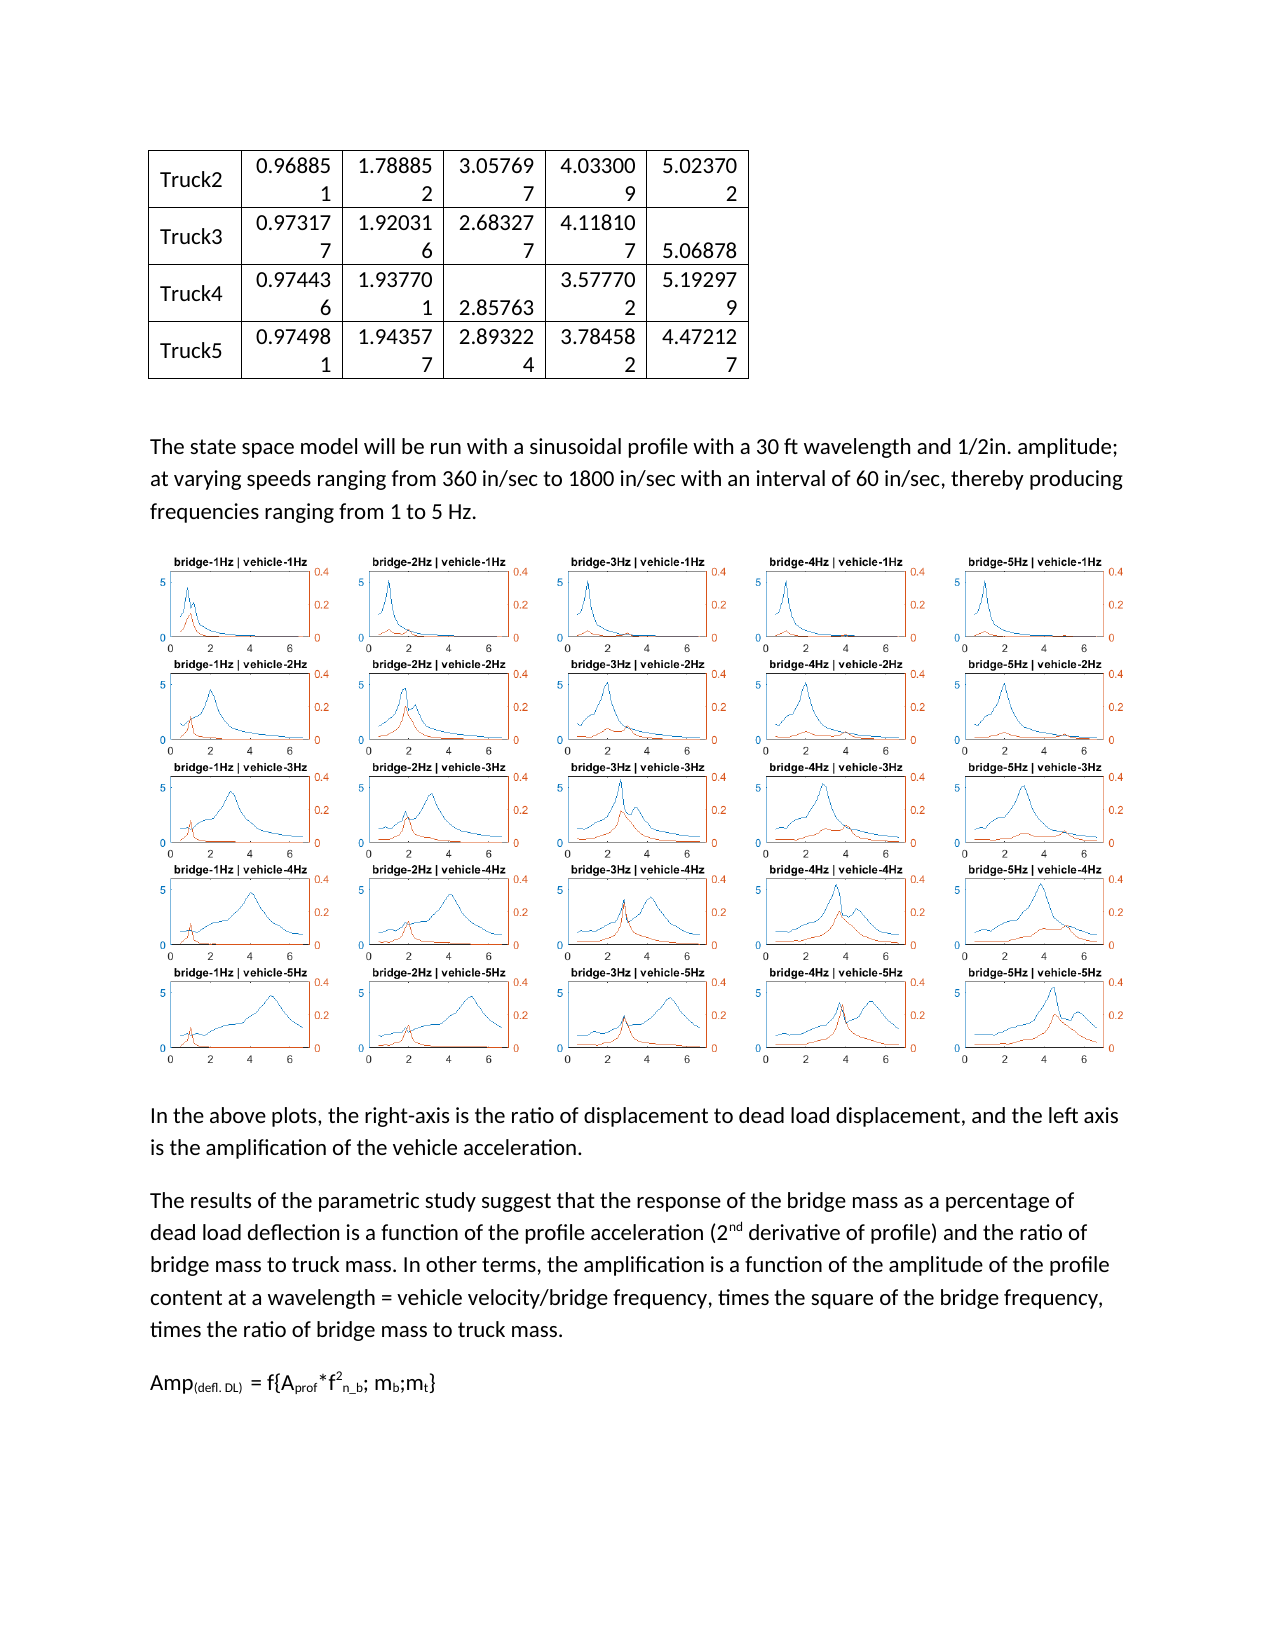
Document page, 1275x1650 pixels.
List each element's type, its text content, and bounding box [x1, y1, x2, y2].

table_cell 2.893224 [444, 322, 545, 378]
picture [150, 549, 1125, 1076]
table_cell 0.973177 [242, 208, 342, 264]
table_cell Truck5 [149, 322, 241, 378]
table_cell 2.683277 [444, 208, 545, 264]
table_cell 3.784582 [546, 322, 646, 378]
table_cell 3.577702 [546, 265, 646, 321]
text Amp(defl. DL) = f{Aprof*f2n_b; mb;mt} [150, 1368, 1125, 1396]
table_cell 1.920316 [343, 208, 443, 264]
table_cell 3.057697 [444, 151, 545, 207]
text In the above plots, the right-axis is the ratio of displacement to dead load displacement, and the left axis is the amplification of the vehicle acceleration. [150, 1101, 1125, 1161]
table_cell Truck2 [149, 151, 241, 207]
table_cell 0.974981 [242, 322, 342, 378]
table_cell Truck4 [149, 265, 241, 321]
table_cell 0.974436 [242, 265, 342, 321]
text The results of the parametric study suggest that the response of the bridge mass as a percentage of dead load deflection is a function of the profile acceleration (2nd derivative of profile) and the ratio of bridge mass to truck mass. In other terms, the amplification is a function of the amplitude of the profile content at a wavelength = vehicle velocity/bridge frequency, times the square of the bridge frequency, times the ratio of bridge mass to truck mass. [150, 1186, 1125, 1343]
table_cell 4.472127 [647, 322, 748, 378]
table_cell 4.033009 [546, 151, 646, 207]
table_cell Truck3 [149, 208, 241, 264]
table_cell 5.06878 [647, 208, 748, 264]
table_cell 1.943577 [343, 322, 443, 378]
table_cell 5.192979 [647, 265, 748, 321]
table_cell 5.023702 [647, 151, 748, 207]
table_cell 2.85763 [444, 265, 545, 321]
table_cell 1.788852 [343, 151, 443, 207]
table_cell 4.118107 [546, 208, 646, 264]
table_cell 1.937701 [343, 265, 443, 321]
table_cell 0.968851 [242, 151, 342, 207]
text The state space model will be run with a sinusoidal profile with a 30 ft wavelength and 1/2in. amplitude; at varying speeds ranging from 360 in/sec to 1800 in/sec with an interval of 60 in/sec, thereby producing frequencies ranging from 1 to 5 Hz. [150, 432, 1125, 525]
